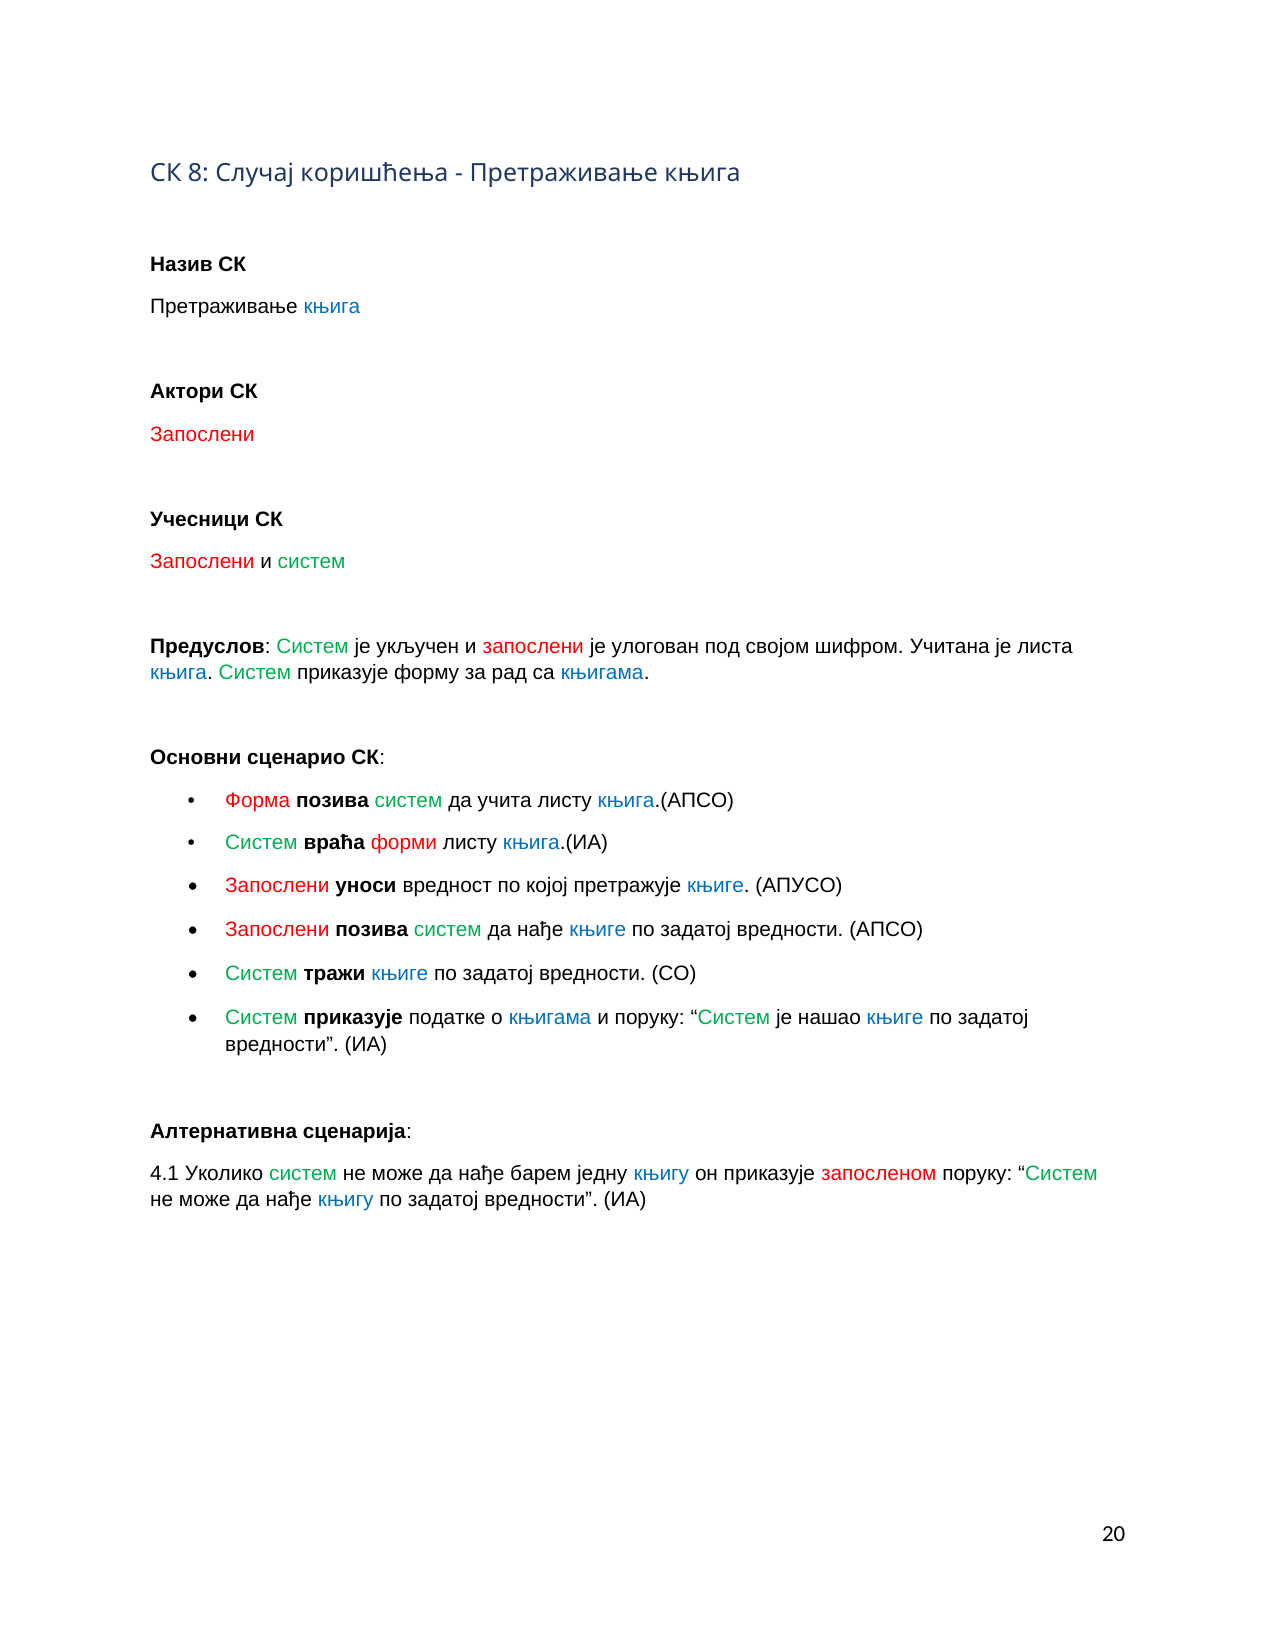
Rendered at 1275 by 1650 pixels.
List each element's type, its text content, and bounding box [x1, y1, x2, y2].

text Актори СК [150, 379, 1125, 403]
text 4.1 Уколико систем не може да нађе барем једну књигу он приказује запосленом поруку: “Систем не може да нађе књигу по задатој вредности”. (ИА) [150, 1161, 1125, 1211]
subtitle СК 8: Случај коришћења - Претраживање књига [150, 154, 1125, 188]
list Запослени позива систем да нађе књиге по задатој вредности. (АПСО) [187, 916, 1125, 942]
text Претраживање књига [150, 294, 1125, 318]
list Систем приказује податке о књигама и поруку: “Систем је нашао књиге по задатој вредности”. (ИА) [187, 1004, 1125, 1056]
text Учесници СК [150, 507, 1125, 531]
text Запослени [150, 422, 1125, 446]
text Алтернативна сценарија: [150, 1118, 1125, 1142]
list Форма позива систем да учита листу књига.(АПСО) [187, 787, 1125, 811]
text Запослени и систем [150, 549, 1125, 573]
text Основни сценарио СК: [150, 745, 1125, 769]
text Назив СК [150, 252, 1125, 276]
list Запослени уноси вредност по којој претражује књиге. (АПУСО) [187, 872, 1125, 898]
list Систем тражи књиге по задатој вредности. (СО) [187, 961, 1125, 986]
text Предуслов: Систем је укључен и запослени je улогован под својом шифром. Учитана је листа књига. Систем приказује форму за рад са књигама. [150, 634, 1125, 684]
list Систем враћа форми листу књига.(ИА) [187, 830, 1125, 854]
